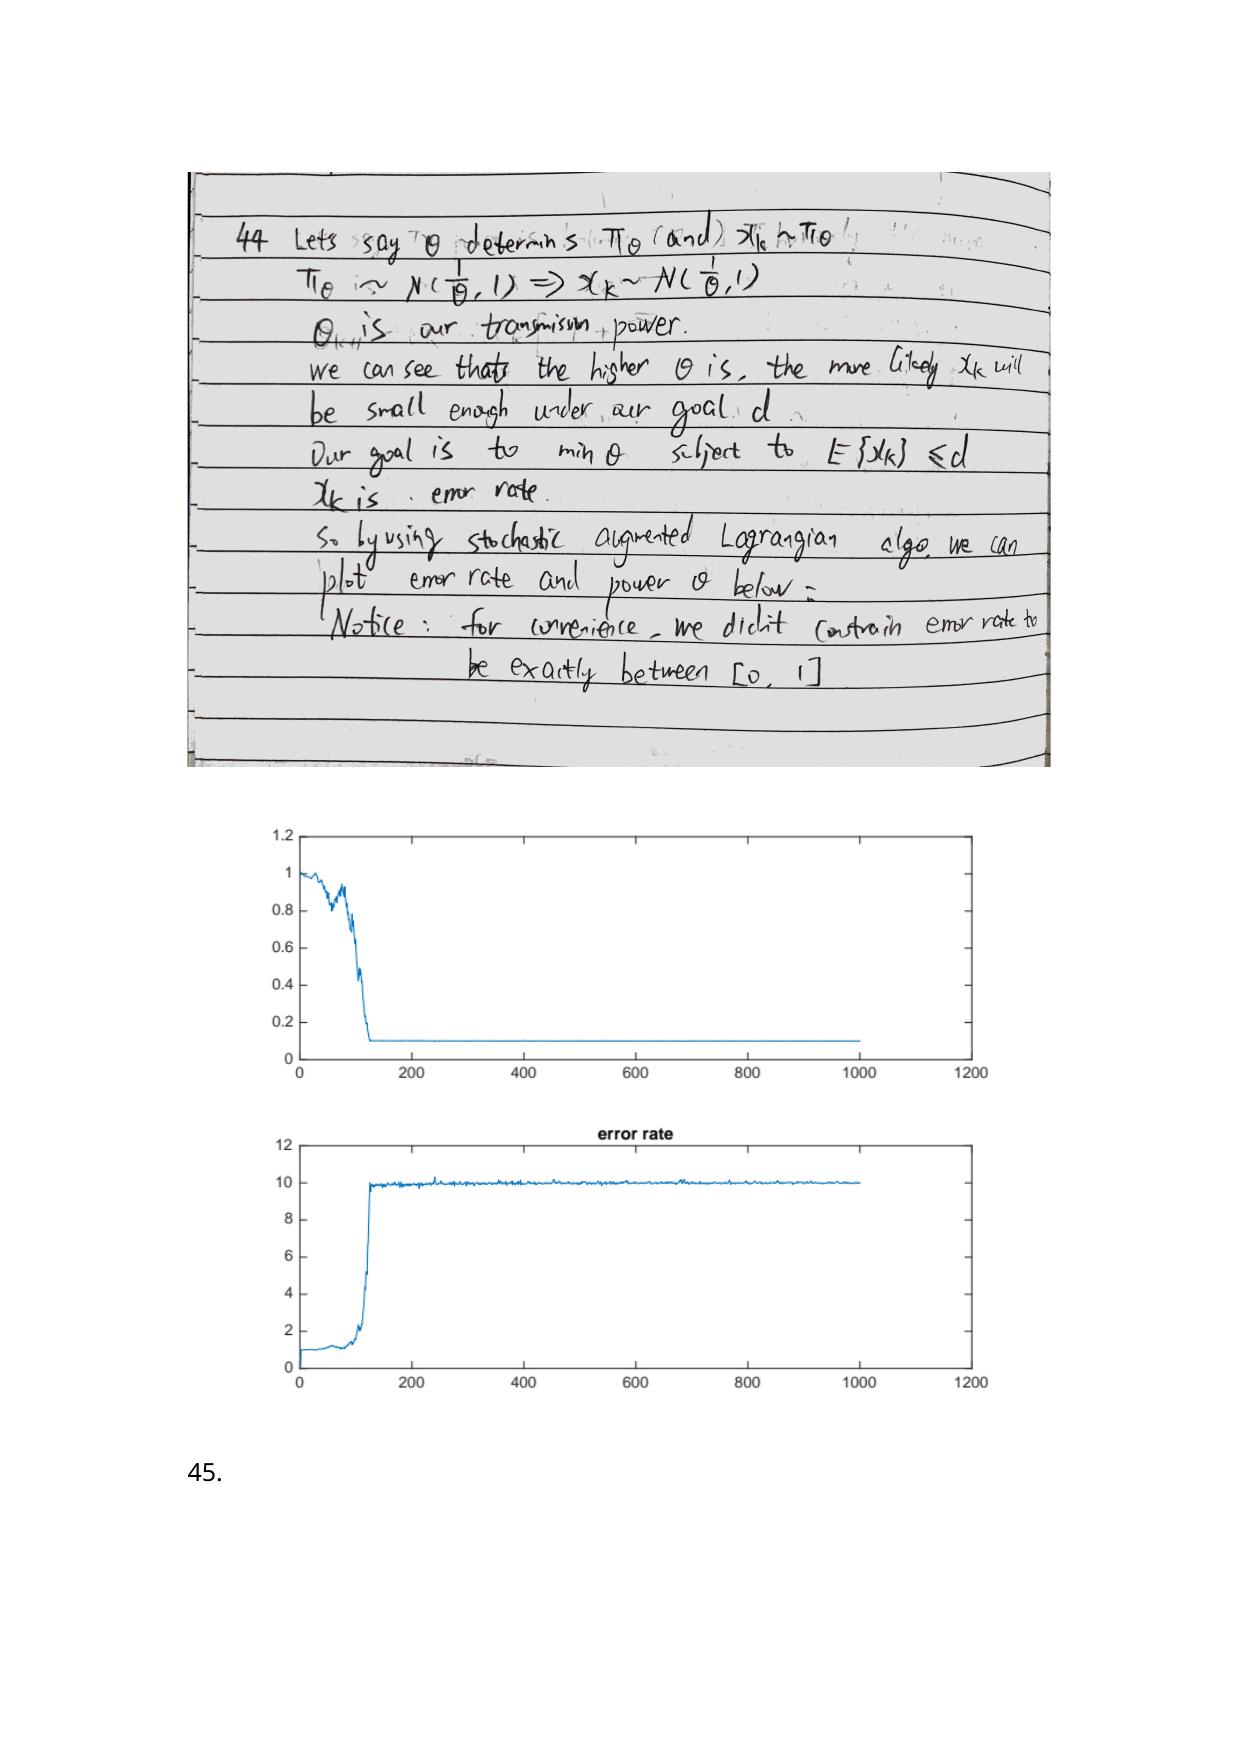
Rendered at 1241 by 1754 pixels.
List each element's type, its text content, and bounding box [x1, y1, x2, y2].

text 45. [187, 1450, 1053, 1494]
picture [187, 172, 1051, 767]
